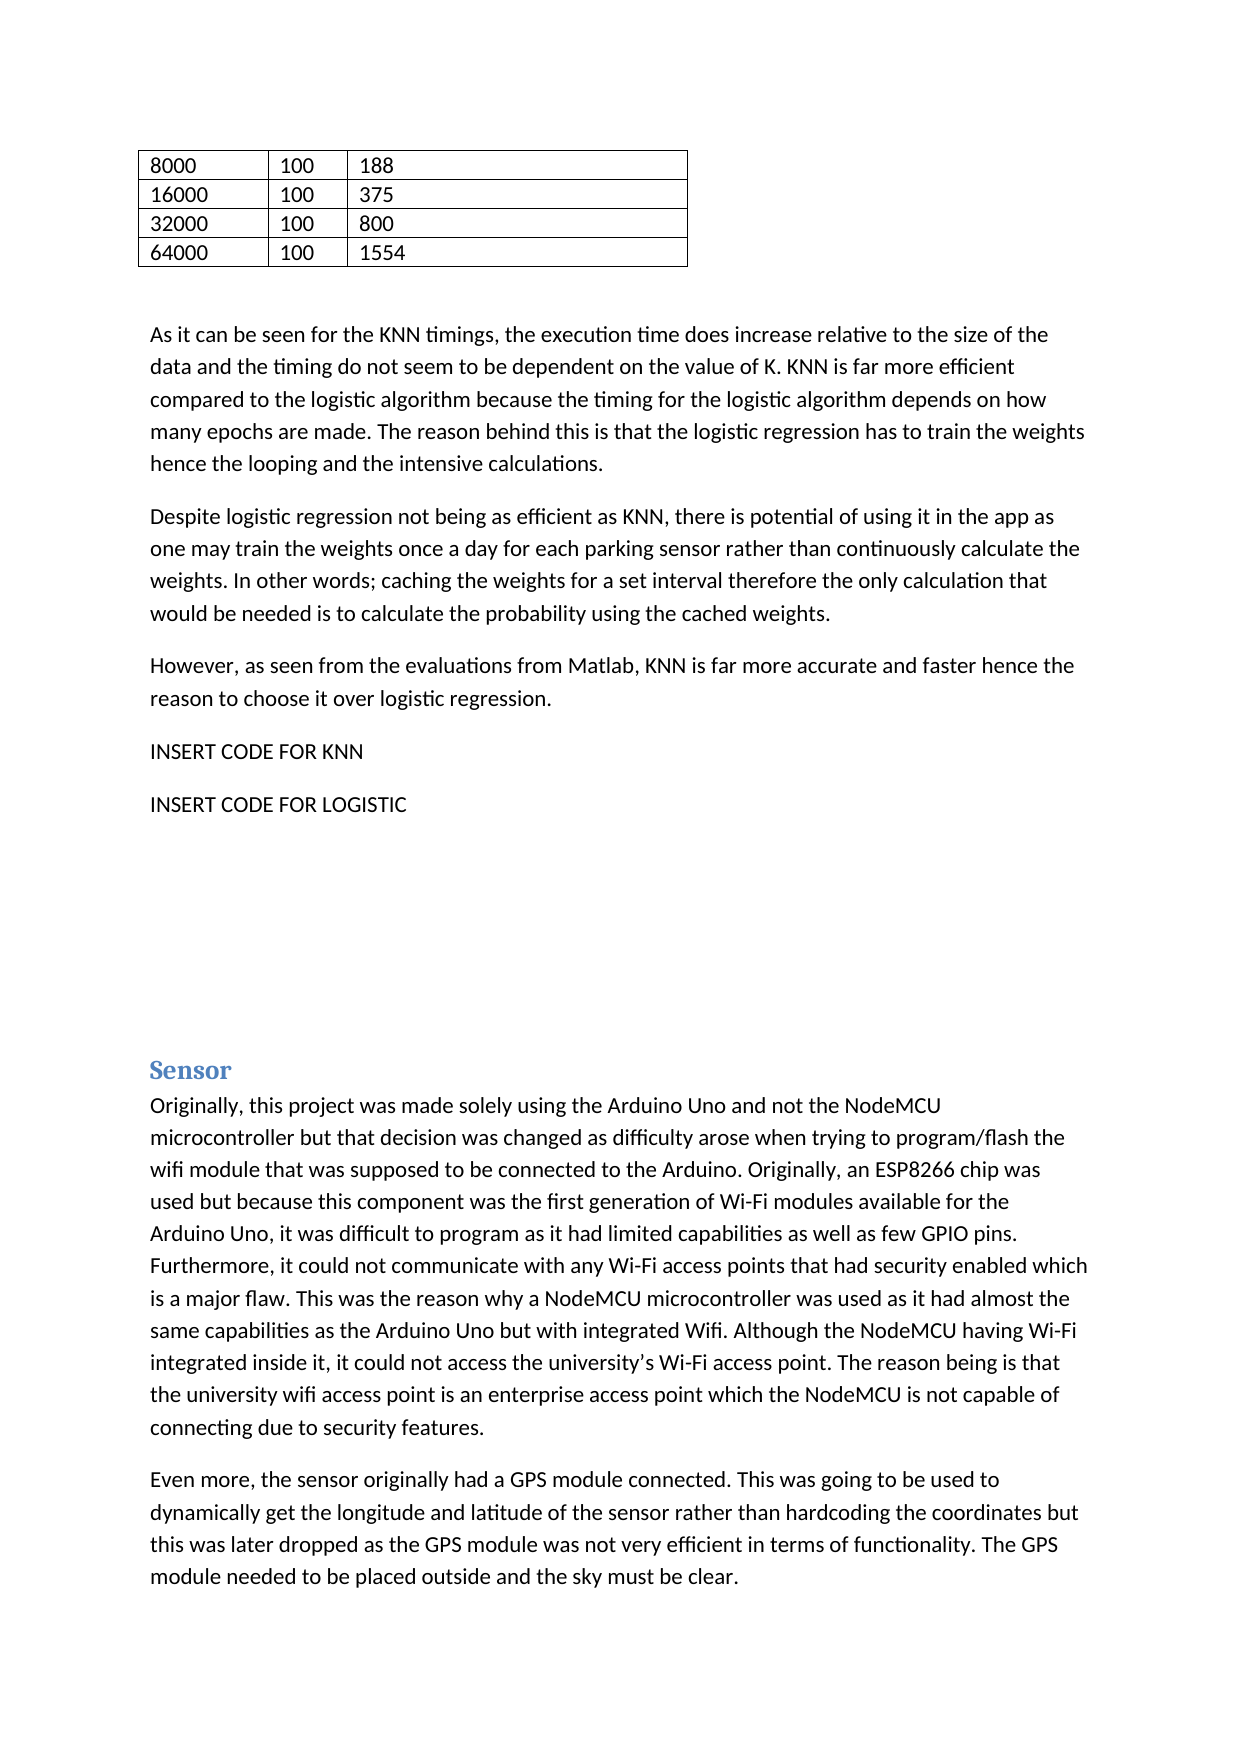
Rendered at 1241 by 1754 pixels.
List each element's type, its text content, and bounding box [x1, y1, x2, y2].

text INSERT CODE FOR KNN [150, 737, 1090, 765]
table_cell 1554 [348, 238, 687, 266]
table_cell 800 [348, 209, 687, 237]
text Despite logistic regression not being as efficient as KNN, there is potential of using it in the app as one may train the weights once a day for each parking sensor rather than continuously calculate the weights. In other words; caching the weights for a set interval therefore the only calculation that would be needed is to calculate the probability using the cached weights. [150, 502, 1090, 627]
text Originally, this project was made solely using the Arduino Uno and not the NodeMCU microcontroller but that decision was changed as difficulty arose when trying to program/flash the wifi module that was supposed to be connected to the Arduino. Originally, an ESP8266 chip was used but because this component was the first generation of Wi-Fi modules available for the Arduino Uno, it was difficult to program as it had limited capabilities as well as few GPIO pins. Furthermore, it could not communicate with any Wi-Fi access points that had security enabled which is a major flaw. This was the reason why a NodeMCU microcontroller was used as it had almost the same capabilities as the Arduino Uno but with integrated Wifi. Although the NodeMCU having Wi-Fi integrated inside it, it could not access the university’s Wi-Fi access point. The reason being is that the university wifi access point is an enterprise access point which the NodeMCU is not capable of connecting due to security features. [150, 1091, 1090, 1441]
table_cell 100 [269, 209, 347, 237]
table_cell 16000 [139, 180, 268, 208]
table_cell 100 [269, 151, 347, 179]
text Even more, the sensor originally had a GPS module connected. This was going to be used to dynamically get the longitude and latitude of the sensor rather than hardcoding the coordinates but this was later dropped as the GPS module was not very efficient in terms of functionality. The GPS module needed to be placed outside and the sky must be clear. [150, 1466, 1090, 1590]
table_cell 64000 [139, 238, 268, 266]
text However, as seen from the evaluations from Matlab, KNN is far more accurate and faster hence the reason to choose it over logistic regression. [150, 652, 1090, 712]
table_cell 32000 [139, 209, 268, 237]
table_cell 375 [348, 180, 687, 208]
text As it can be seen for the KNN timings, the execution time does increase relative to the size of the data and the timing do not seem to be dependent on the value of K. KNN is far more efficient compared to the logistic algorithm because the timing for the logistic algorithm depends on how many epochs are made. The reason behind this is that the logistic regression has to train the weights hence the looping and the intensive calculations. [150, 320, 1090, 477]
table_cell 188 [348, 151, 687, 179]
text INSERT CODE FOR LOGISTIC [150, 790, 1090, 818]
table_cell 100 [269, 180, 347, 208]
subtitle Sensor [150, 1055, 1090, 1086]
table_cell 8000 [139, 151, 268, 179]
table_cell 100 [269, 238, 347, 266]
